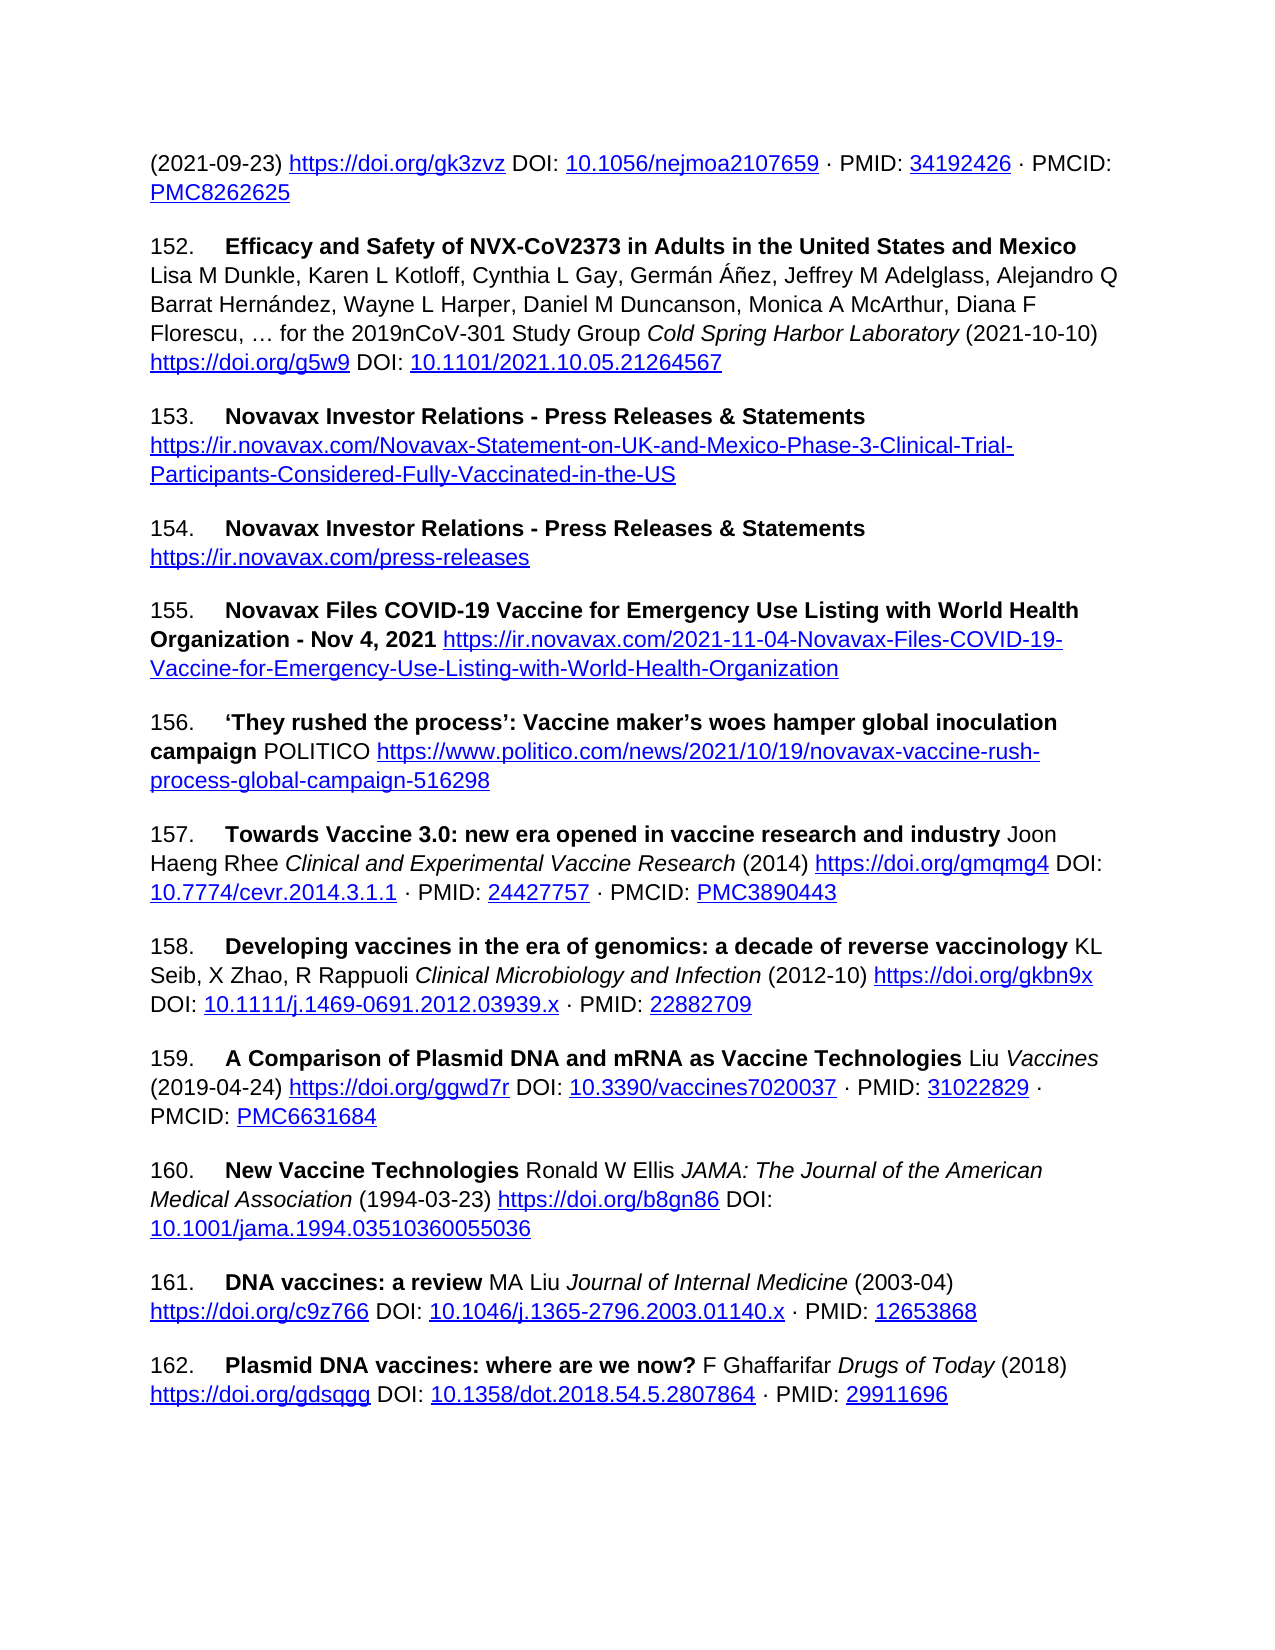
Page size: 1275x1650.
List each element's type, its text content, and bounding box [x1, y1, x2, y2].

text 161. DNA vaccines: a review MA Liu Journal of Internal Medicine (2003-04) https://doi.org/c9z766 DOI: 10.1046/j.1365-2796.2003.01140.x · PMID: 12653868 [150, 1269, 1125, 1324]
text 158. Developing vaccines in the era of genomics: a decade of reverse vaccinology KL Seib, X Zhao, R Rappuoli Clinical Microbiology and Infection (2012-10) https://doi.org/gkbn9x DOI: 10.1111/j.1469-0691.2012.03939.x · PMID: 22882709 [150, 933, 1125, 1017]
text 159. A Comparison of Plasmid DNA and mRNA as Vaccine Technologies Liu Vaccines (2019-04-24) https://doi.org/ggwd7r DOI: 10.3390/vaccines7020037 · PMID: 31022829 · PMCID: PMC6631684 [150, 1045, 1125, 1129]
text 154. Novavax Investor Relations - Press Releases & Statements https://ir.novavax.com/press-releases [150, 514, 1125, 570]
text 152. Efficacy and Safety of NVX-CoV2373 in Adults in the United States and Mexico Lisa M Dunkle, Karen L Kotloff, Cynthia L Gay, Germán Áñez, Jeffrey M Adelglass, Alejandro Q Barrat Hernández, Wayne L Harper, Daniel M Duncanson, Monica A McArthur, Diana F Florescu, … for the 2019nCoV-301 Study Group Cold Spring Harbor Laboratory (2021-10-10) https://doi.org/g5w9 DOI: 10.1101/2021.10.05.21264567 [150, 233, 1125, 375]
text 160. New Vaccine Technologies Ronald W Ellis JAMA: The Journal of the American Medical Association (1994-03-23) https://doi.org/b8gn86 DOI: 10.1001/jama.1994.03510360055036 [150, 1157, 1125, 1241]
text 156. ‘They rushed the process’: Vaccine maker’s woes hamper global inoculation campaign POLITICO https://www.politico.com/news/2021/10/19/novavax-vaccine-rush-process-global-campaign-516298 [150, 709, 1125, 794]
text 162. Plasmid DNA vaccines: where are we now? F Ghaffarifar Drugs of Today (2018) https://doi.org/gdsqgg DOI: 10.1358/dot.2018.54.5.2807864 · PMID: 29911696 [150, 1352, 1125, 1407]
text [150, 150, 1125, 205]
text 153. Novavax Investor Relations - Press Releases & Statements https://ir.novavax.com/Novavax-Statement-on-UK-and-Mexico-Phase-3-Clinical-Trial-Participants-Considered-Fully-Vaccinated-in-the-US [150, 403, 1125, 487]
text 157. Towards Vaccine 3.0: new era opened in vaccine research and industry Joon Haeng Rhee Clinical and Experimental Vaccine Research (2014) https://doi.org/gmqmg4 DOI: 10.7774/cevr.2014.3.1.1 · PMID: 24427757 · PMCID: PMC3890443 [150, 821, 1125, 906]
text 155. Novavax Files COVID-19 Vaccine for Emergency Use Listing with World Health Organization - Nov 4, 2021 https://ir.novavax.com/2021-11-04-Novavax-Files-COVID-19-Vaccine-for-Emergency-Use-Listing-with-World-Health-Organization [150, 597, 1125, 682]
